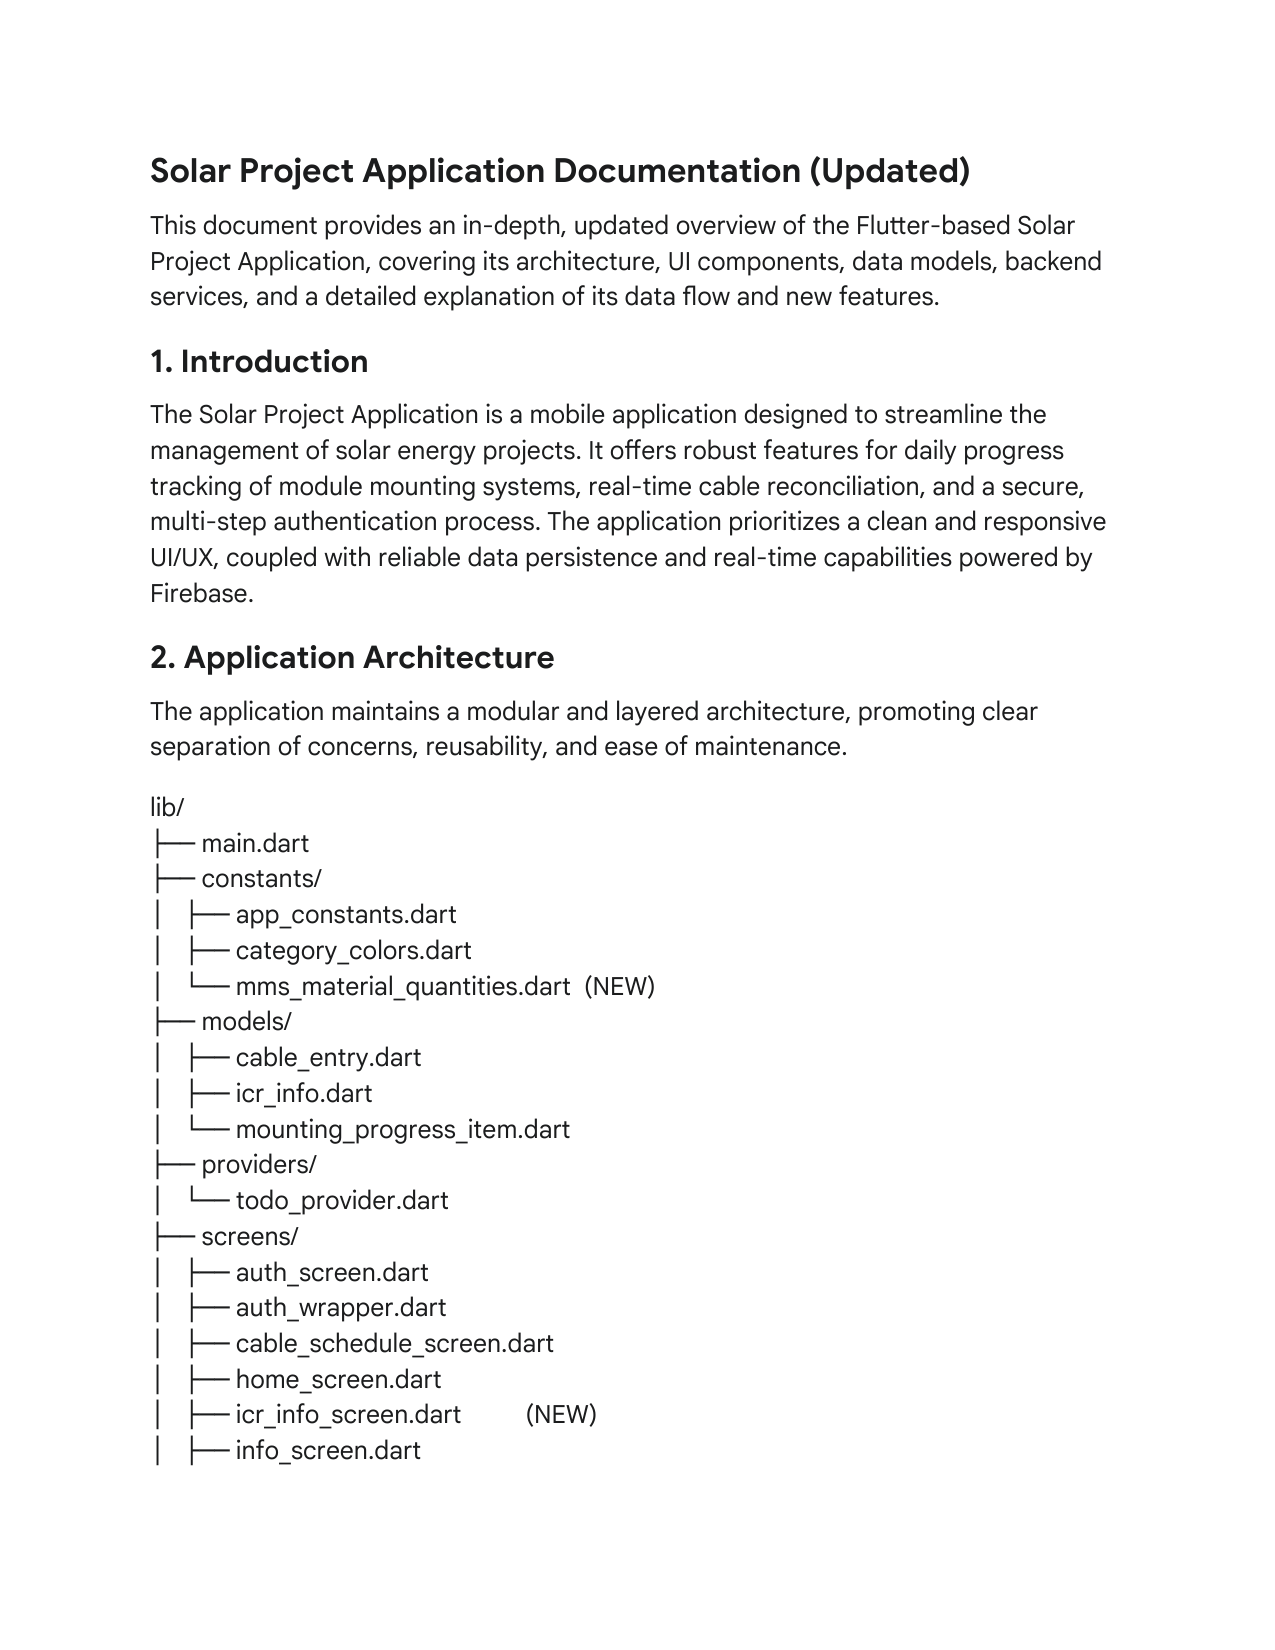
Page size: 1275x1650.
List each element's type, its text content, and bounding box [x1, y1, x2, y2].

subtitle 1. Introduction [150, 342, 1125, 381]
text The application maintains a modular and layered architecture, promoting clear separation of concerns, reusability, and ease of maintenance. [150, 696, 1125, 763]
subtitle 2. Application Architecture [150, 639, 1125, 678]
subtitle Solar Project Application Documentation (Updated) [150, 150, 1125, 192]
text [150, 792, 1125, 1467]
text The Solar Project Application is a mobile application designed to streamline the management of solar energy projects. It offers robust features for daily progress tracking of module mounting systems, real-time cable reconciliation, and a secure, multi-step authentication process. The application prioritizes a clean and responsive UI/UX, coupled with reliable data persistence and real-time capabilities powered by Firebase. [150, 399, 1125, 609]
text This document provides an in-depth, updated overview of the Flutter-based Solar Project Application, covering its architecture, UI components, data models, backend services, and a detailed explanation of its data flow and new features. [150, 210, 1125, 313]
